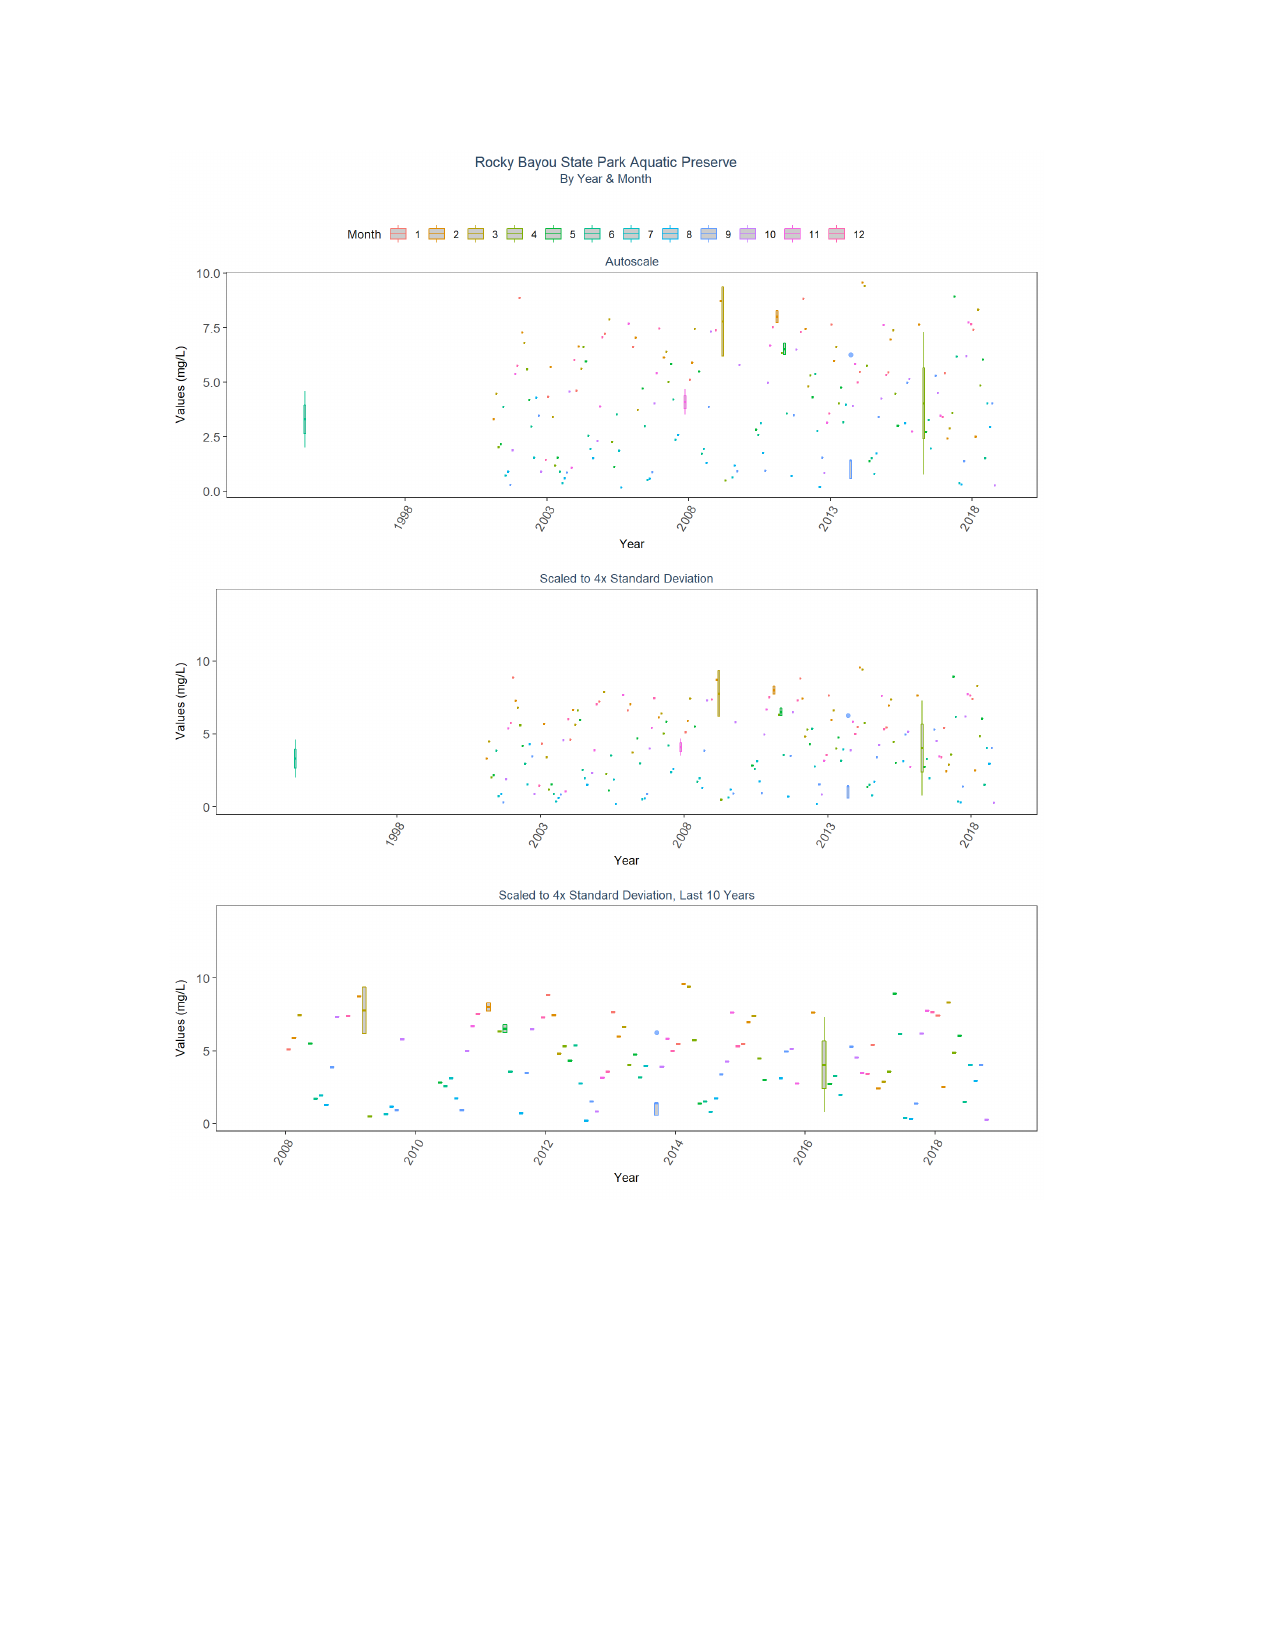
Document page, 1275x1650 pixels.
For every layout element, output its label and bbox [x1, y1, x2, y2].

picture [168, 150, 1044, 1200]
